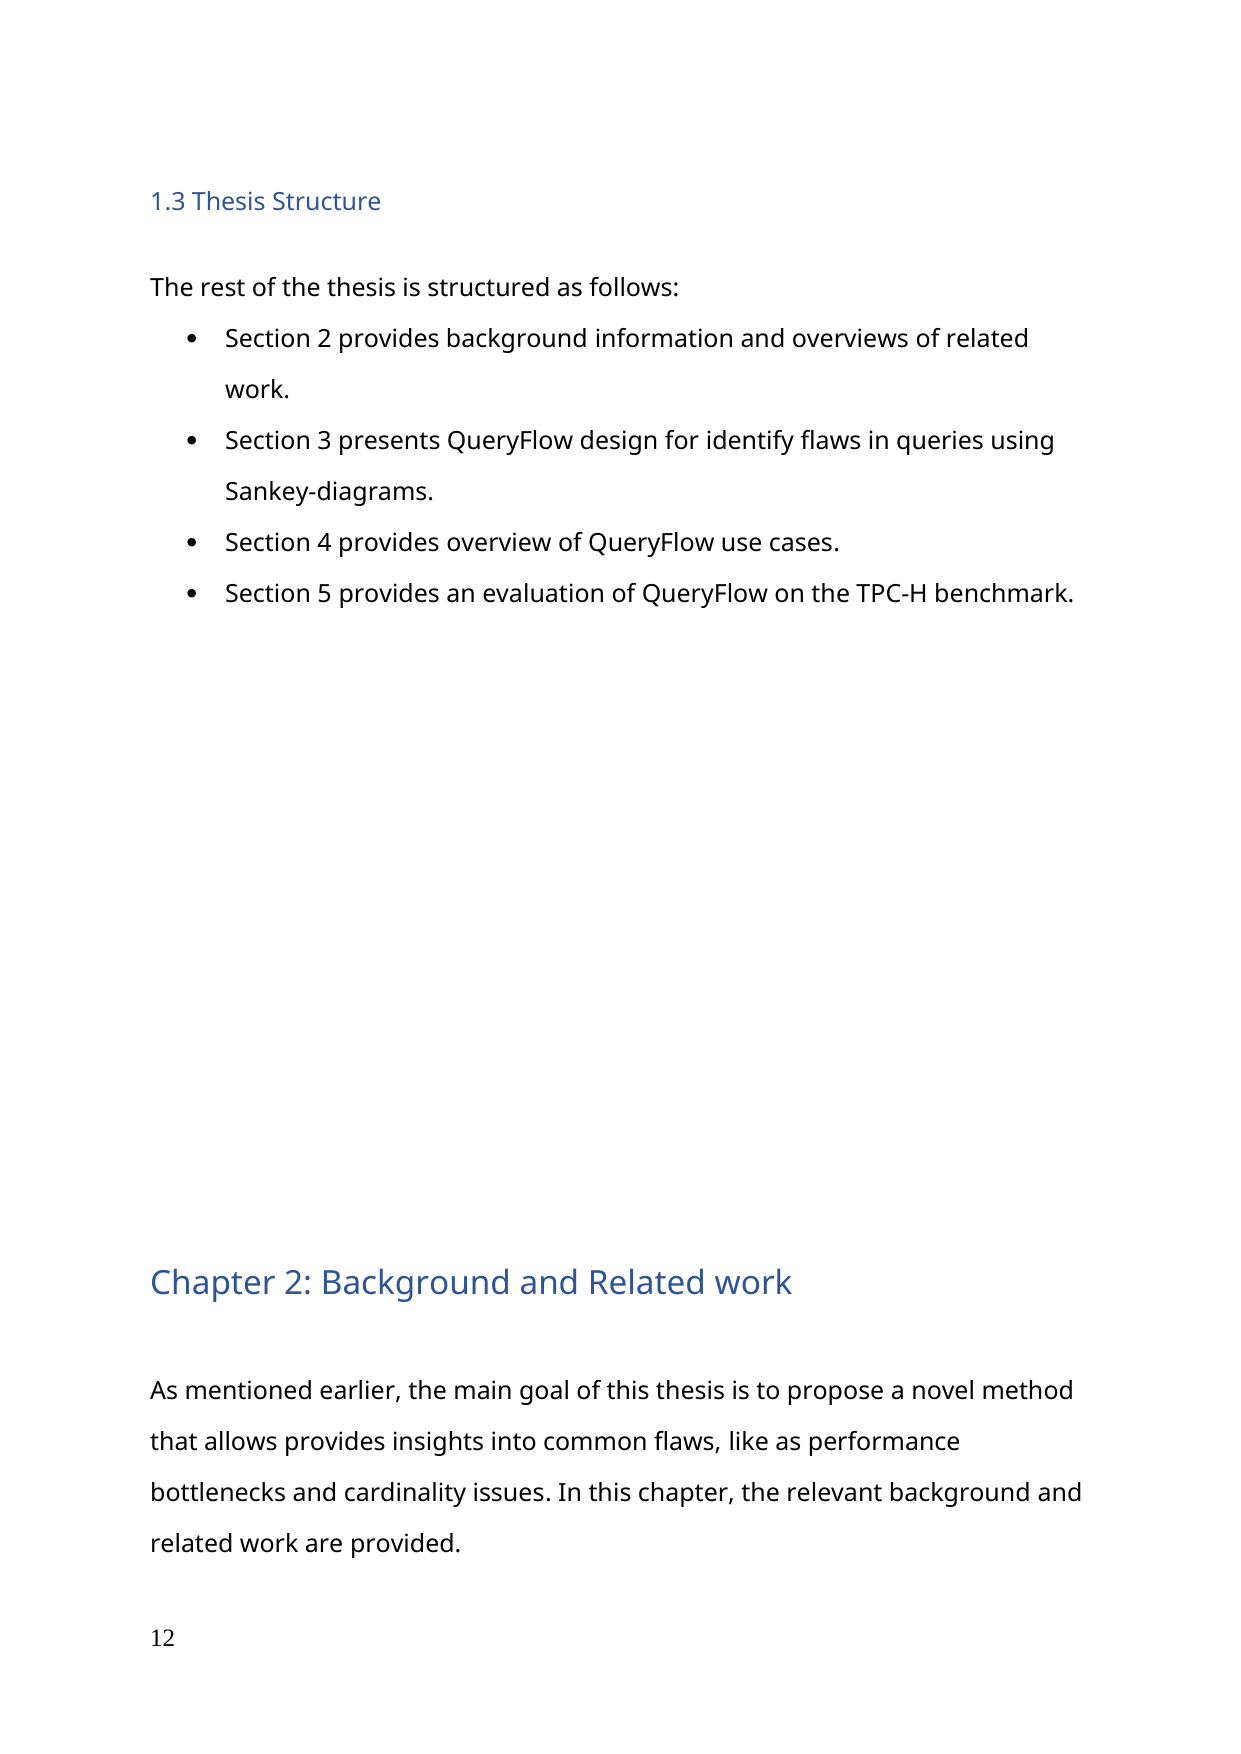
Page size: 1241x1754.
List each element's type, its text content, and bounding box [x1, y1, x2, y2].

text The rest of the thesis is structured as follows: [150, 218, 1090, 303]
list Section 2 provides background information and overviews of related work. [187, 320, 1090, 405]
list Section 5 provides an evaluation of QueryFlow on the TPC-H benchmark. [187, 575, 1090, 609]
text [150, 1259, 1090, 1559]
subtitle 1.3 Thesis Structure [150, 150, 1090, 218]
list Section 4 provides overview of QueryFlow use cases. [187, 524, 1090, 558]
list Section 3 presents QueryFlow design for identify flaws in queries using Sankey-diagrams. [187, 422, 1090, 507]
